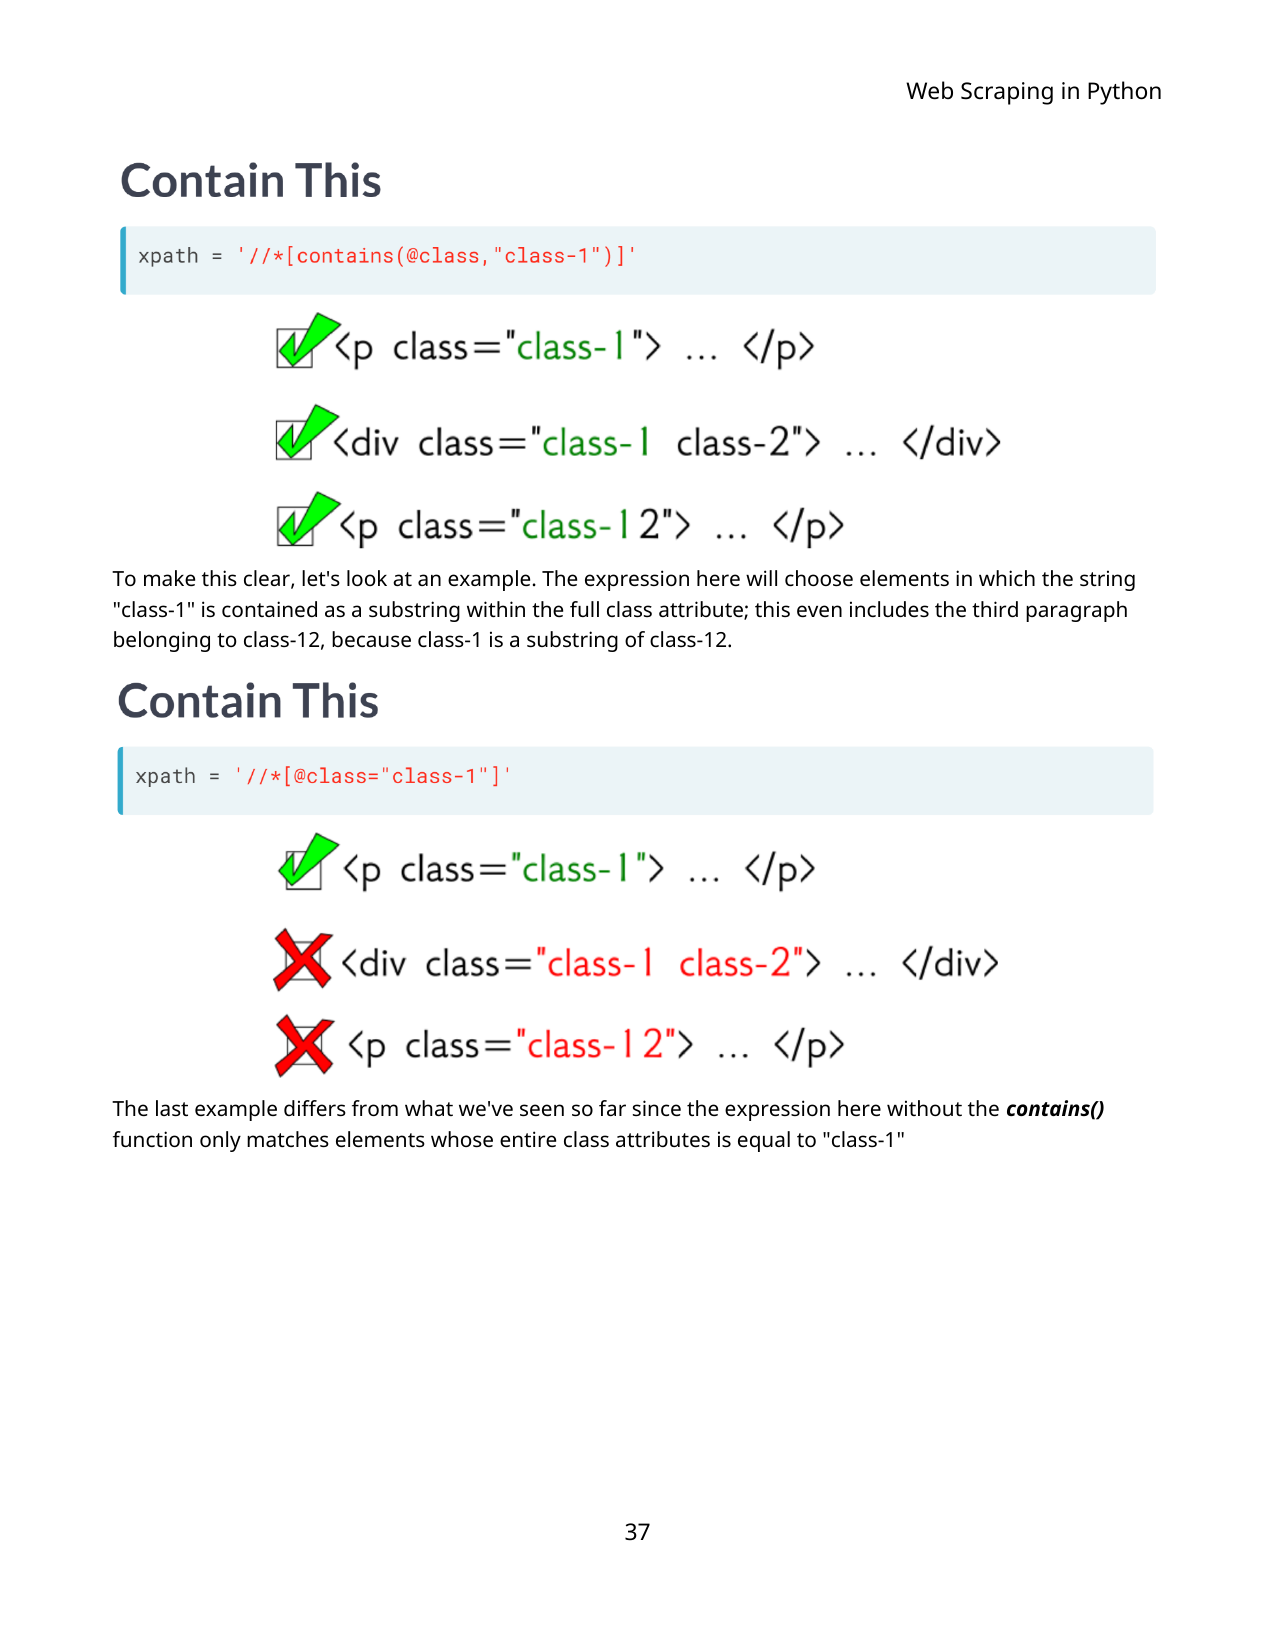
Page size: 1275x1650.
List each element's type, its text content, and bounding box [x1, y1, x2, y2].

picture [112, 150, 1161, 562]
text The last example differs from what we've seen so far since the expression here without the contains() function only matches elements whose entire class attributes is equal to "class-1" [112, 1093, 1162, 1154]
picture [112, 672, 1162, 1093]
